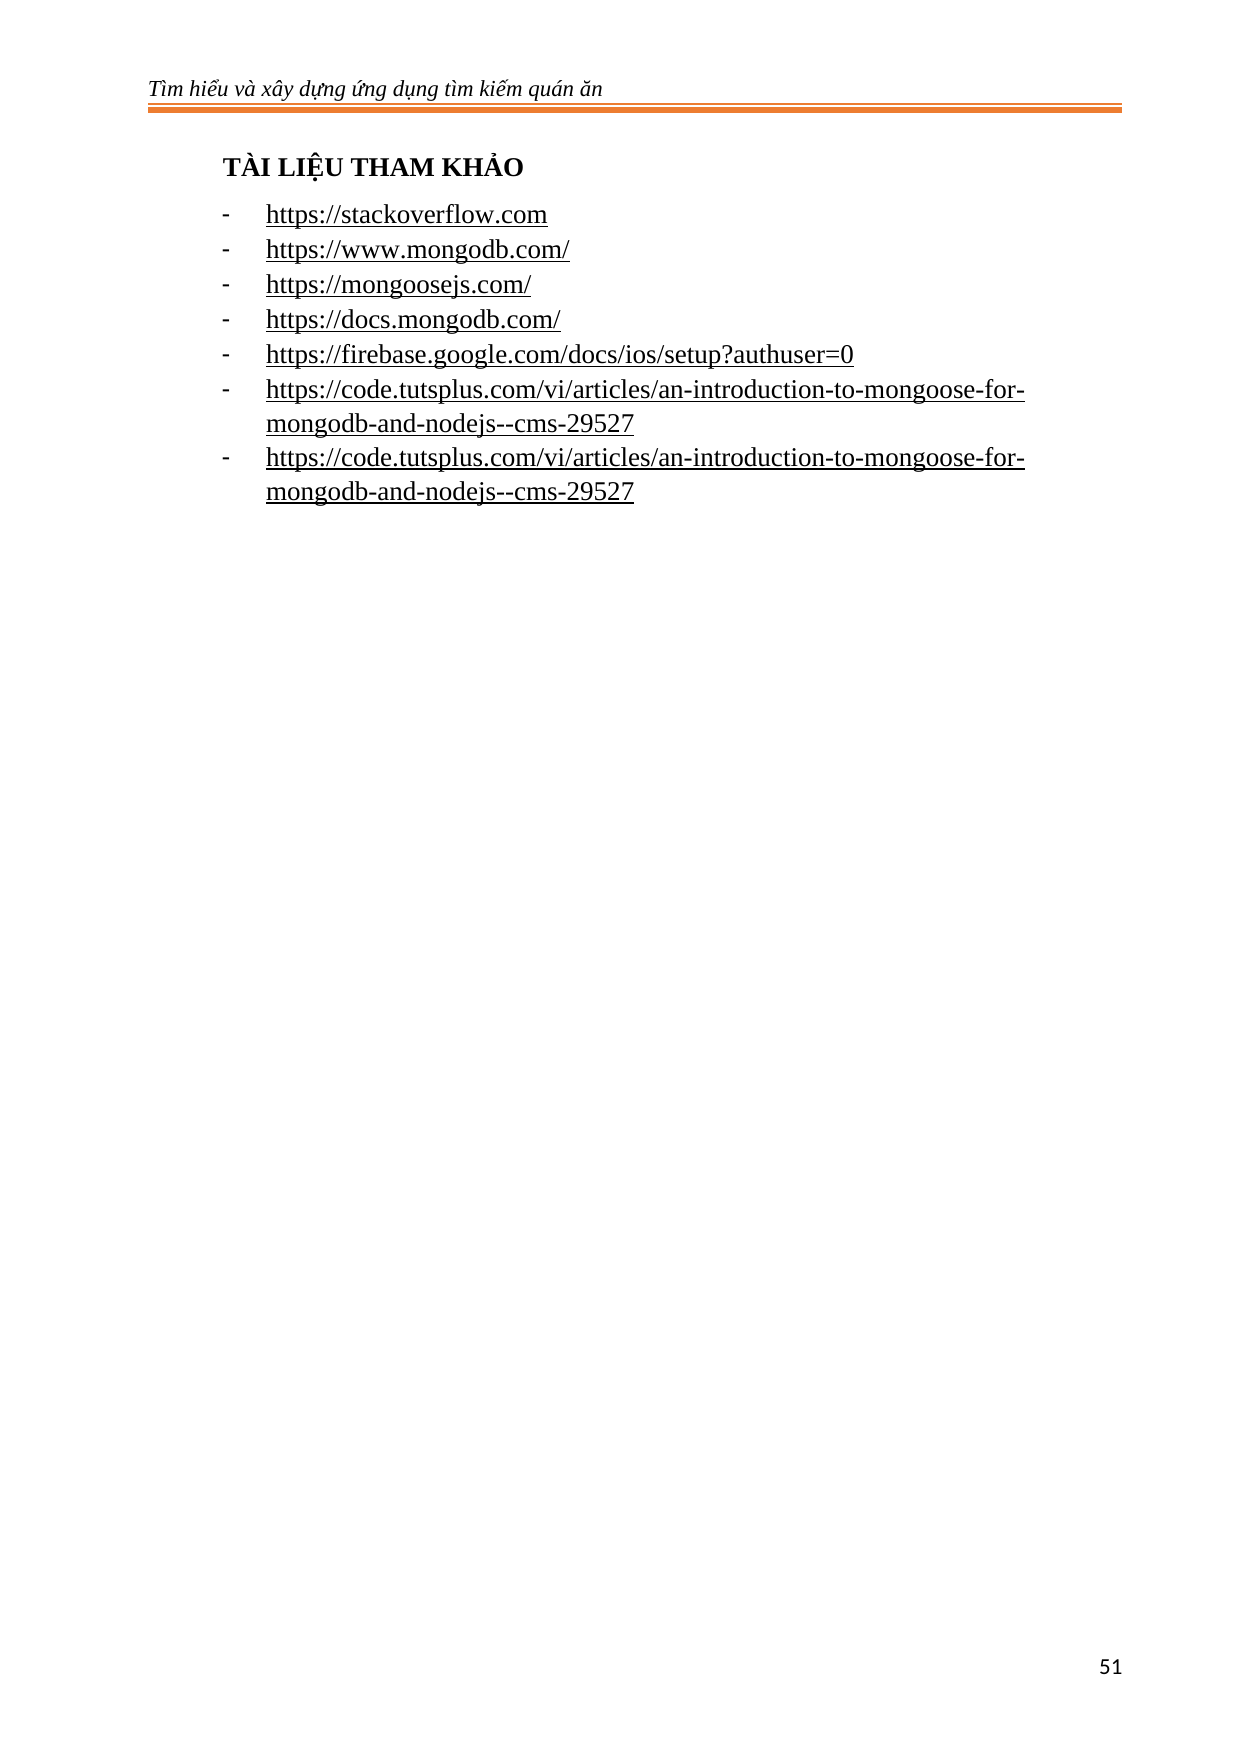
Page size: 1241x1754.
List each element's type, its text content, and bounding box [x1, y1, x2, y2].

list https://code.tutsplus.com/vi/articles/an-introduction-to-mongoose-for-mongodb-and-nodejs--cms-29527 [222, 373, 1122, 439]
list https://mongoosejs.com/ [222, 268, 1122, 301]
list TÀI LIỆU THAM KHẢO [223, 151, 1122, 182]
list https://code.tutsplus.com/vi/articles/an-introduction-to-mongoose-for-mongodb-and-nodejs--cms-29527 [222, 440, 1122, 506]
list https://stackoverflow.com [222, 198, 1122, 231]
list https://www.mongodb.com/ [222, 233, 1122, 266]
list https://docs.mongodb.com/ [222, 303, 1122, 336]
list https://firebase.google.com/docs/ios/setup?authuser=0 [222, 338, 1122, 371]
